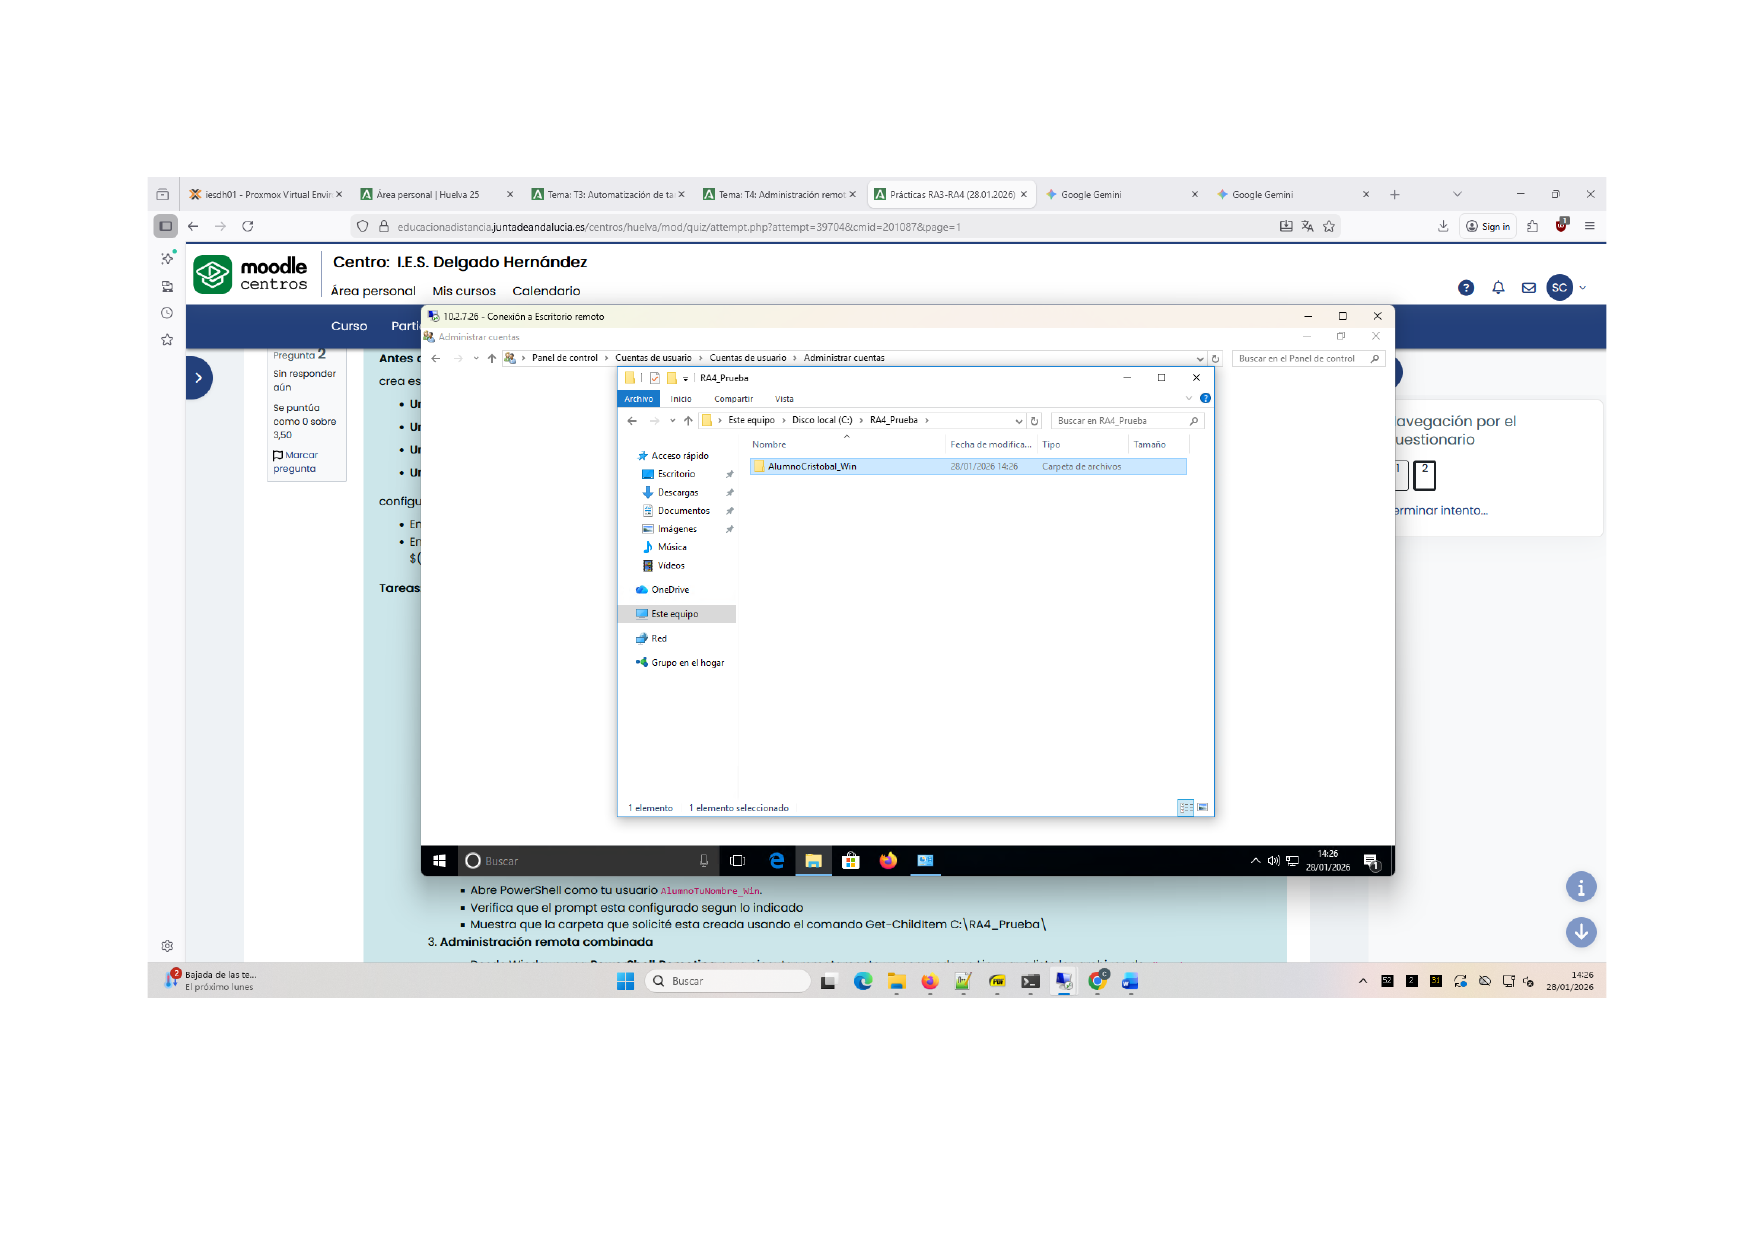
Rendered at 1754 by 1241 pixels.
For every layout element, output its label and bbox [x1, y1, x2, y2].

picture [147, 177, 1607, 998]
